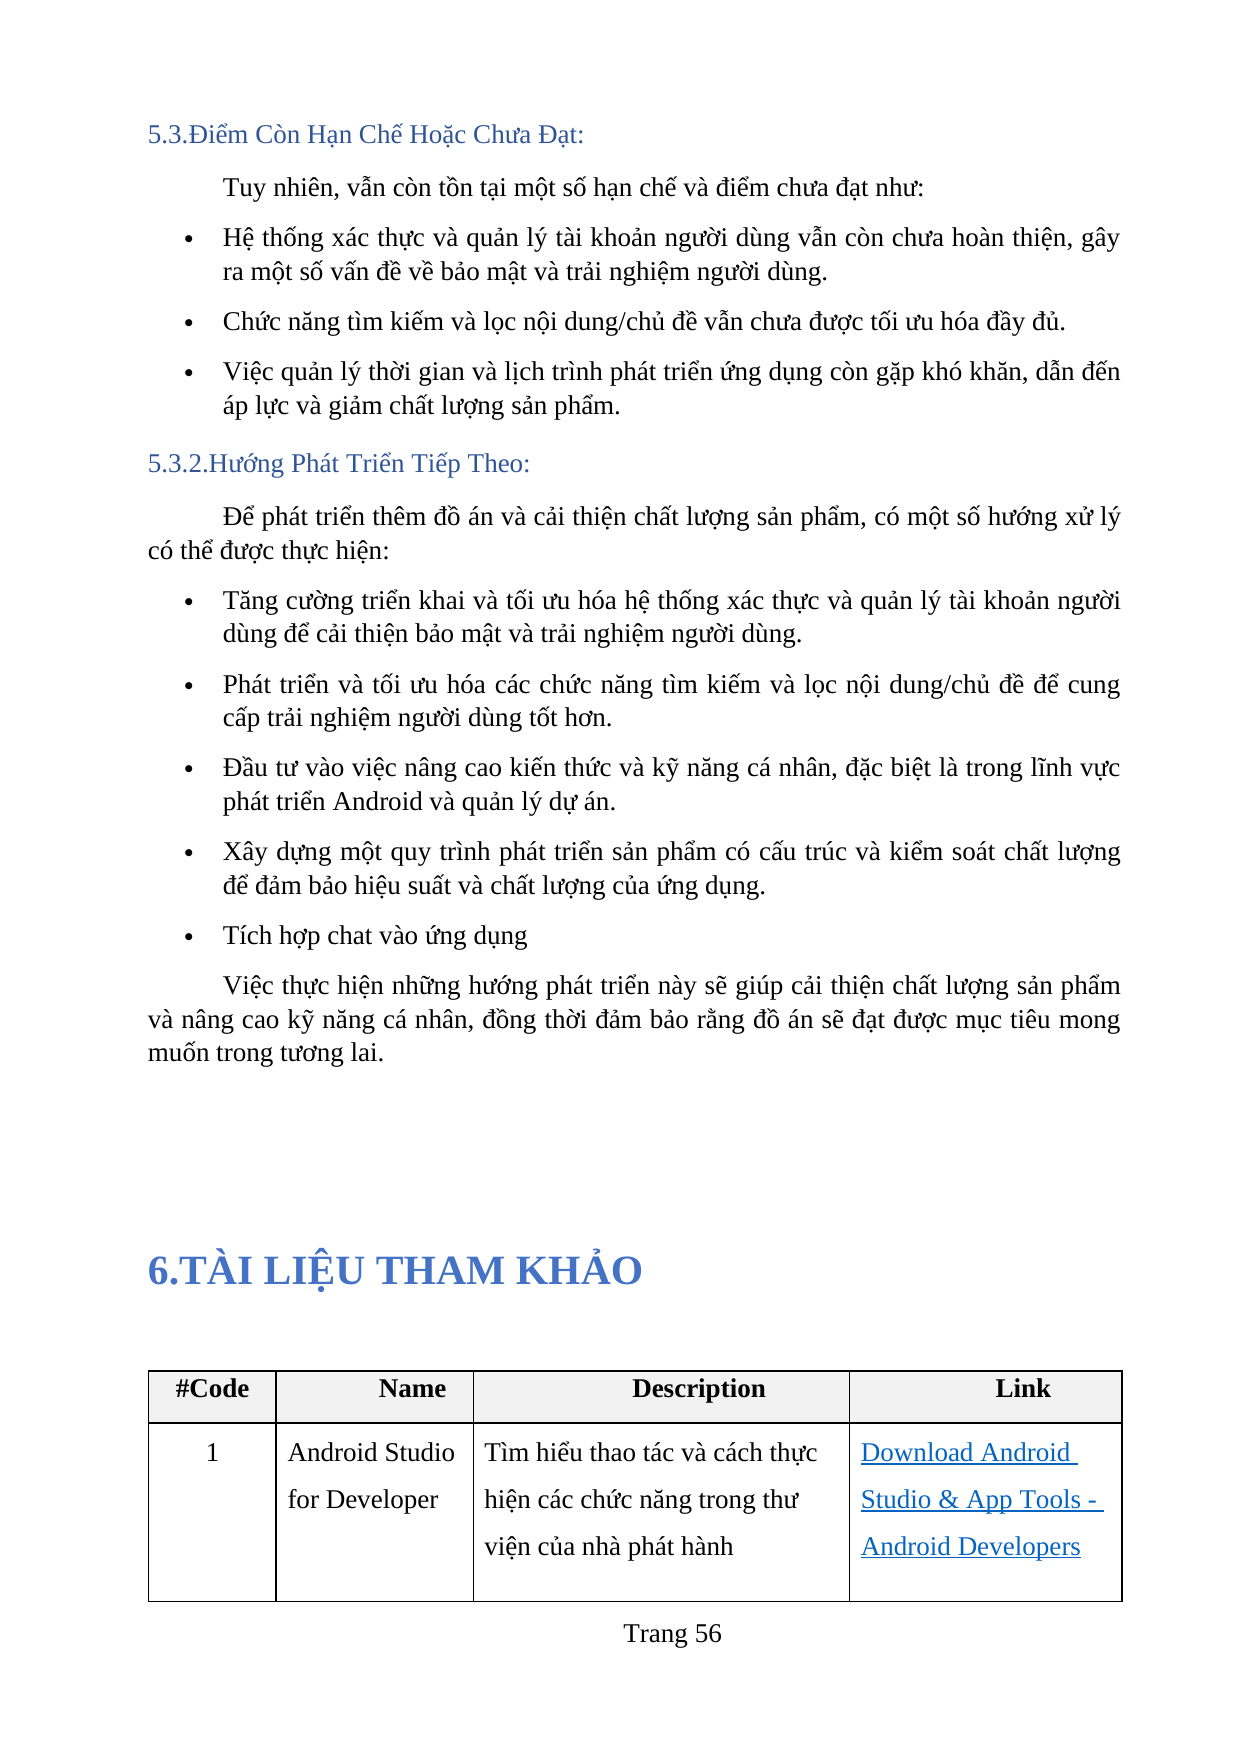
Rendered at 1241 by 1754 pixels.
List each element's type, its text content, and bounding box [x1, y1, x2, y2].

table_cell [277, 1424, 473, 1601]
list Hệ thống xác thực và quản lý tài khoản người dùng vẫn còn chưa hoàn thiện, gây ra một số vấn đề về bảo mật và trải nghiệm người dùng. [185, 221, 1122, 286]
list Tích hợp chat vào ứng dụng [185, 919, 1122, 950]
text Để phát triển thêm đồ án và cải thiện chất lượng sản phẩm, có một số hướng xử lý có thể được thực hiện: [148, 500, 1122, 565]
subtitle 5.3.Điểm Còn Hạn Chế Hoặc Chưa Đạt: [148, 118, 1122, 149]
list Tăng cường triển khai và tối ưu hóa hệ thống xác thực và quản lý tài khoản người dùng để cải thiện bảo mật và trải nghiệm người dùng. [185, 584, 1122, 649]
table_header Description [474, 1372, 849, 1422]
table_header Name [277, 1372, 473, 1422]
list Phát triển và tối ưu hóa các chức năng tìm kiếm và lọc nội dung/chủ đề để cung cấp trải nghiệm người dùng tốt hơn. [185, 668, 1122, 732]
list Xây dựng một quy trình phát triển sản phẩm có cấu trúc và kiểm soát chất lượng để đảm bảo hiệu suất và chất lượng của ứng dụng. [185, 835, 1122, 900]
subtitle 5.3.2.Hướng Phát Triển Tiếp Theo: [148, 447, 1122, 478]
list Chức năng tìm kiếm và lọc nội dung/chủ đề vẫn chưa được tối ưu hóa đầy đủ. [185, 305, 1122, 336]
table_header #Code [149, 1372, 275, 1422]
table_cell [474, 1424, 849, 1601]
text Tuy nhiên, vẫn còn tồn tại một số hạn chế và điểm chưa đạt như: [148, 171, 1122, 202]
table_cell 1 [149, 1424, 275, 1601]
list Đầu tư vào việc nâng cao kiến thức và kỹ năng cá nhân, đặc biệt là trong lĩnh vực phát triển Android và quản lý dự án. [185, 751, 1122, 816]
table_header Link [850, 1372, 1121, 1422]
subtitle 6.TÀI LIỆU THAM KHẢO [148, 1245, 1122, 1293]
list Việc quản lý thời gian và lịch trình phát triển ứng dụng còn gặp khó khăn, dẫn đến áp lực và giảm chất lượng sản phẩm. [185, 355, 1122, 420]
text Việc thực hiện những hướng phát triển này sẽ giúp cải thiện chất lượng sản phẩm và nâng cao kỹ năng cá nhân, đồng thời đảm bảo rằng đồ án sẽ đạt được mục tiêu mong muốn trong tương lai. [148, 969, 1122, 1067]
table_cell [850, 1424, 1121, 1601]
